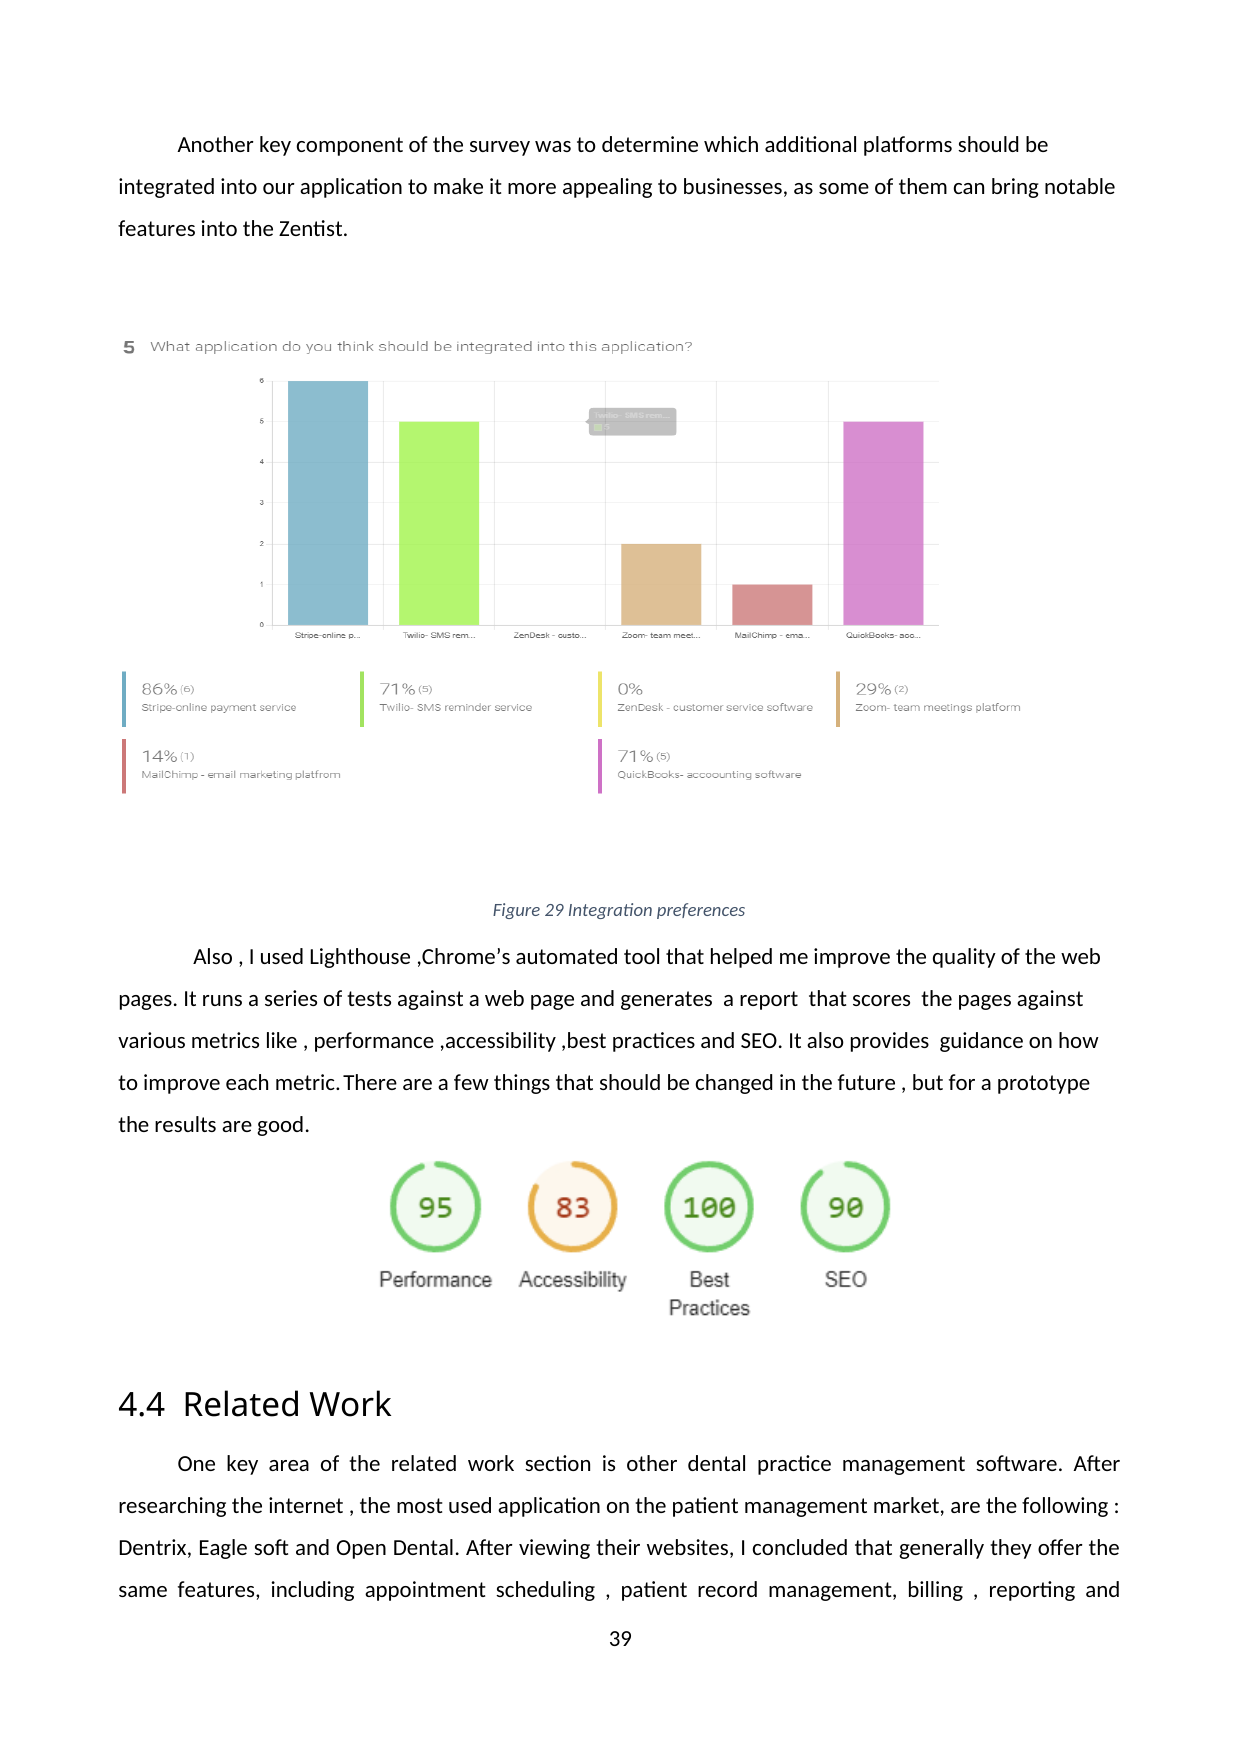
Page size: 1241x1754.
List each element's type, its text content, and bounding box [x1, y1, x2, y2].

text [118, 1449, 1122, 1603]
text Figure 29 Integration preferences [118, 898, 1122, 921]
text Another key component of the survey was to determine which additional platforms should be integrated into our application to make it more appealing to businesses, as some of them can bring notable features into the Zentist. [118, 130, 1122, 242]
text Also , I used Lighthouse ,Chrome’s automated tool that helped me improve the quality of the web pages. It runs a series of tests against a web page and generates a report that scores the pages against various metrics like , performance ,accessibility ,best practices and SEO. It also provides guidance on how to improve each metric. There are a few things that should be changed in the future , but for a prototype the results are good. [118, 942, 1122, 1138]
picture [335, 1141, 906, 1328]
picture [118, 331, 1059, 796]
